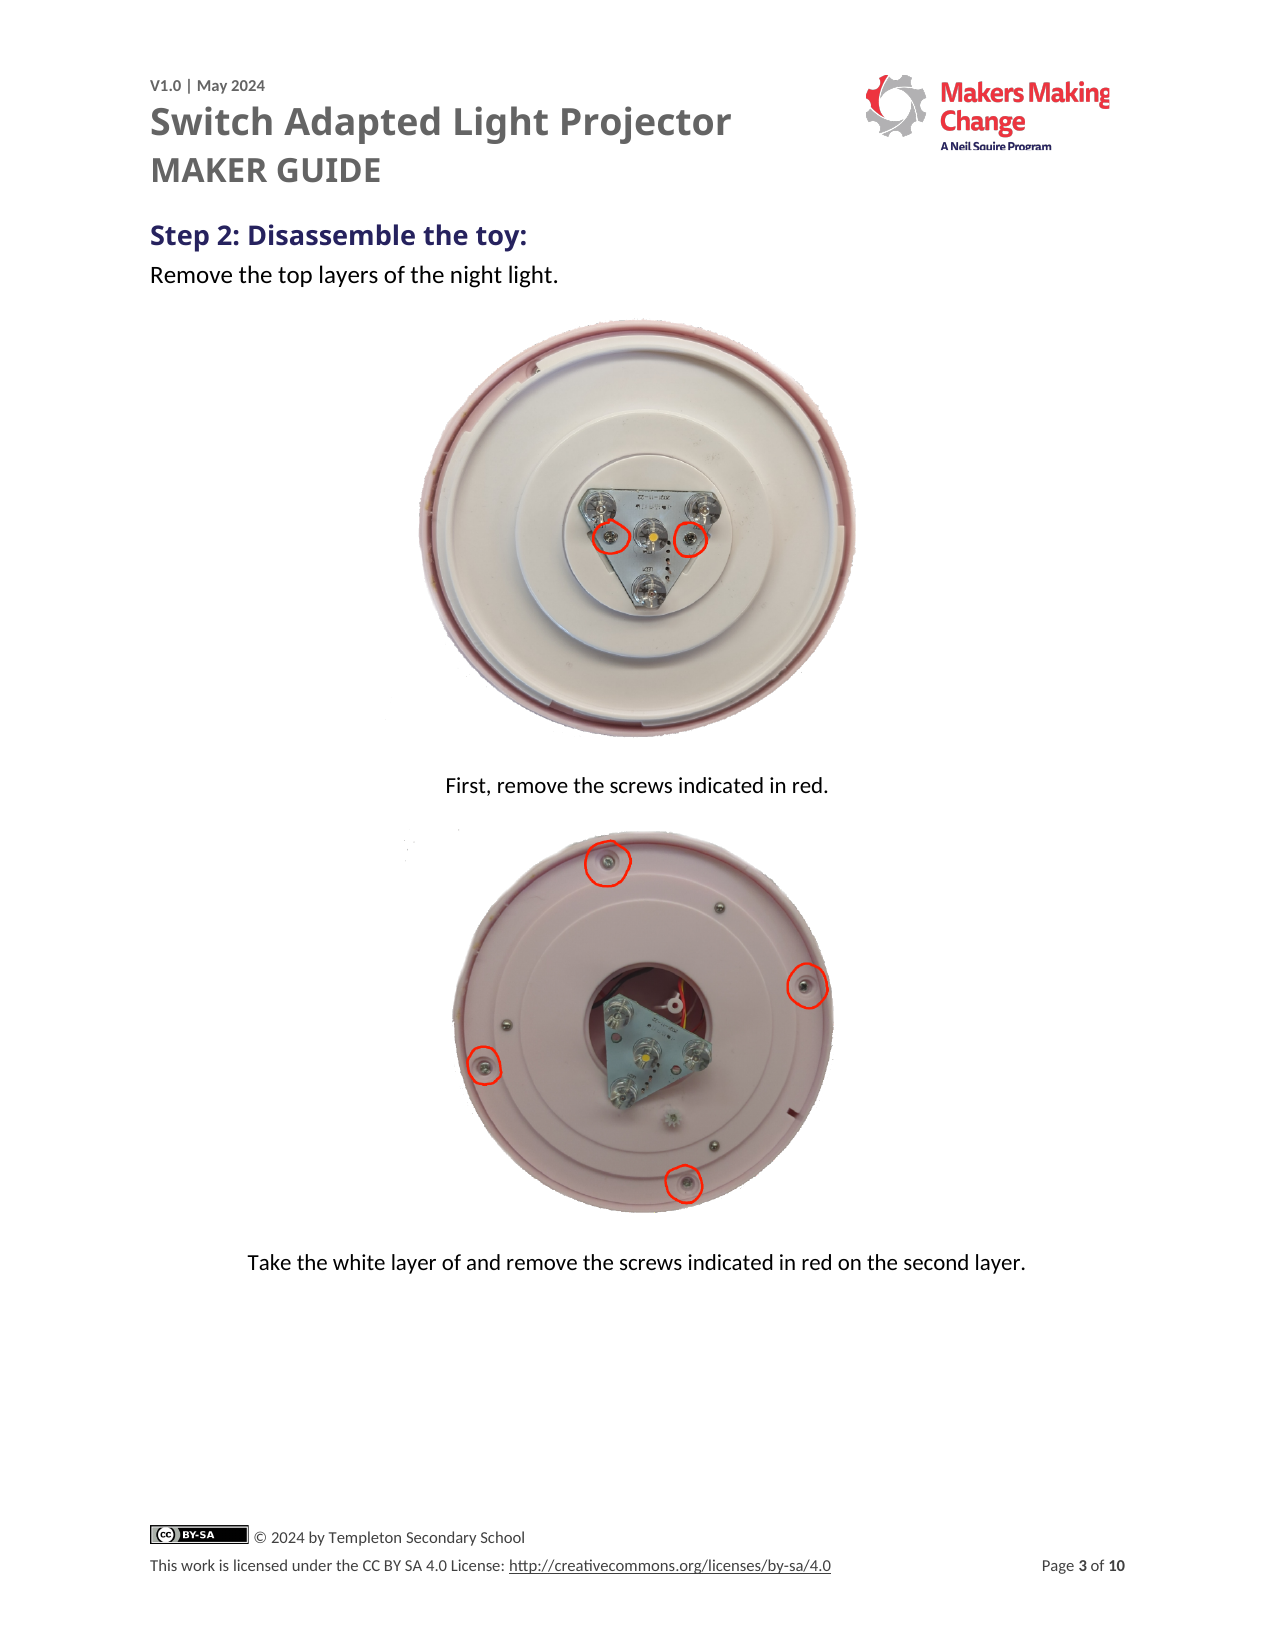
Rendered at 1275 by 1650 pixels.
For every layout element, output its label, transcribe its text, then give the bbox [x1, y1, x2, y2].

text Take the white layer of and remove the screws indicated in red on the second layer. [150, 1248, 1125, 1276]
picture [401, 823, 874, 1224]
text Remove the top layers of the night light. [150, 259, 1125, 290]
picture [150, 1525, 249, 1544]
picture [379, 315, 896, 746]
subtitle Step 2: Disassemble the toy: [150, 217, 1125, 254]
text First, remove the screws indicated in red. [150, 771, 1125, 799]
picture [865, 75, 1110, 151]
